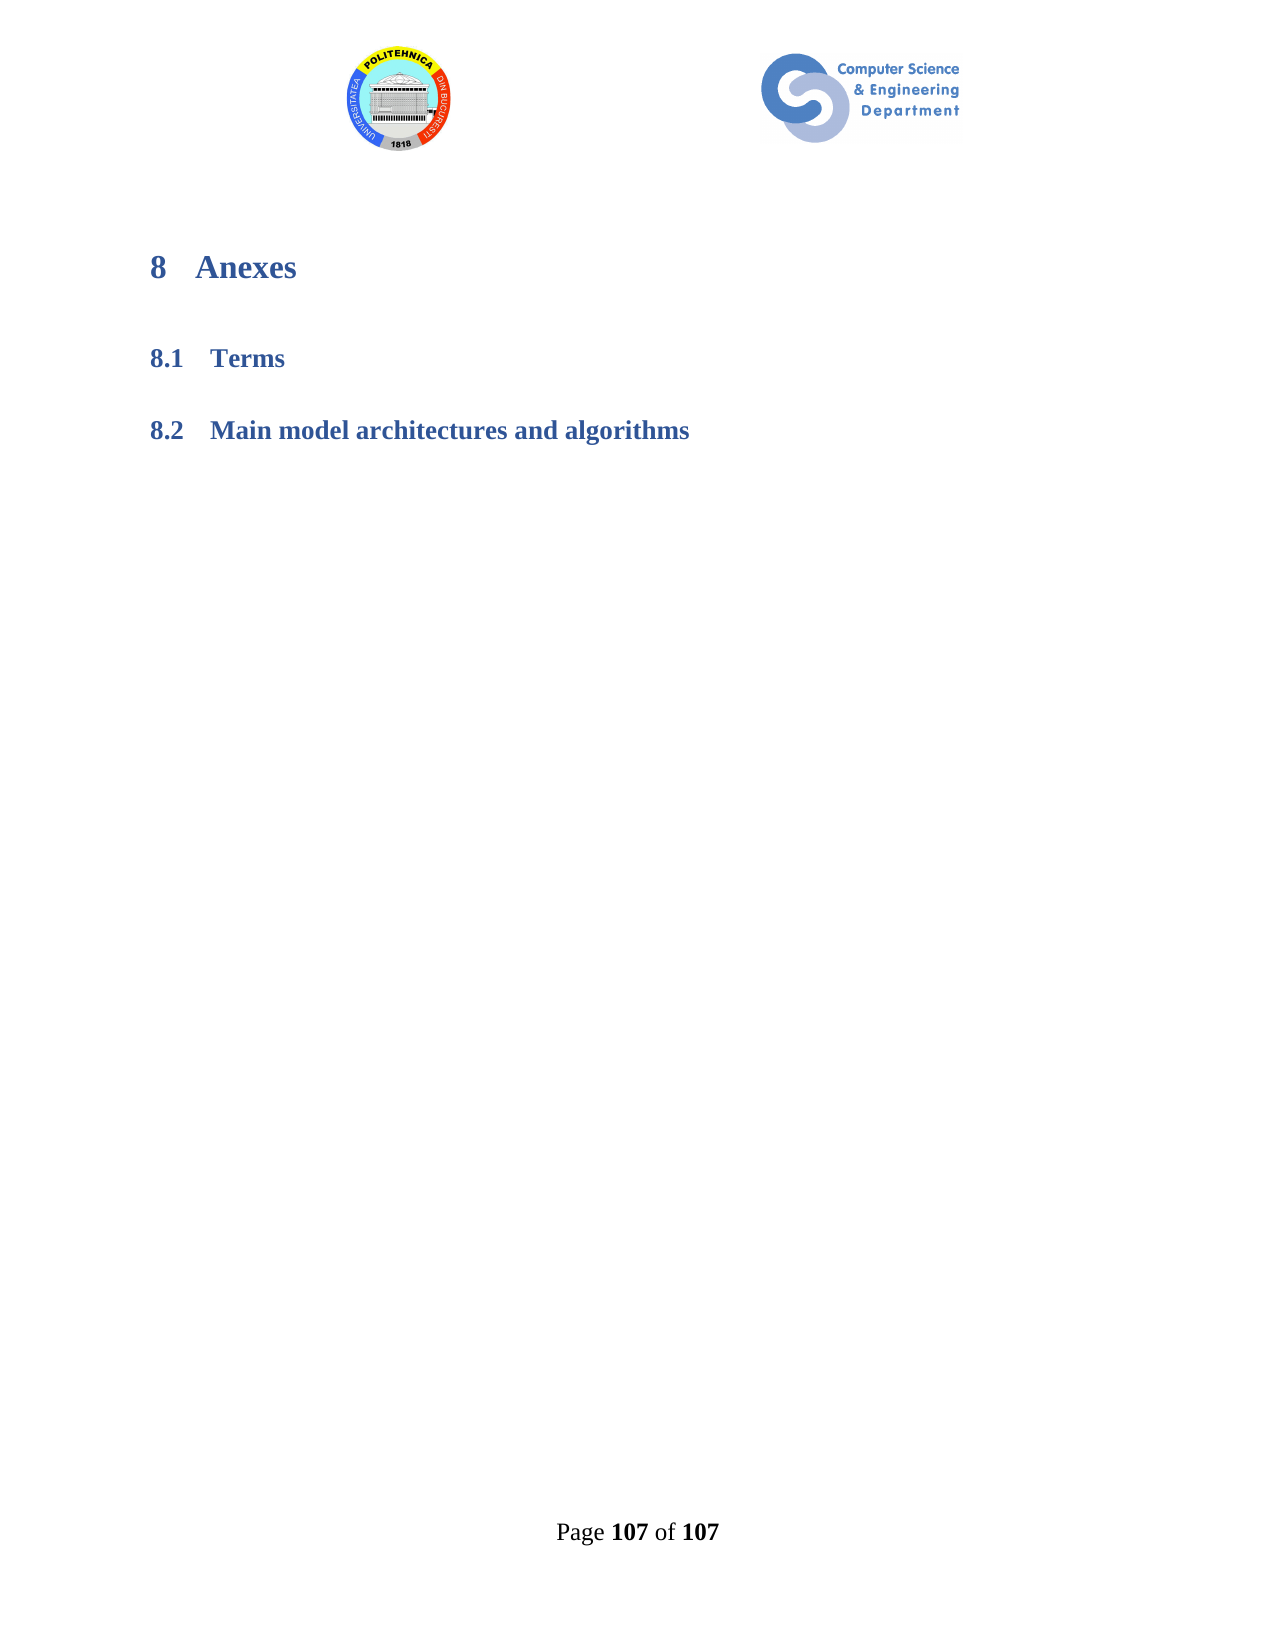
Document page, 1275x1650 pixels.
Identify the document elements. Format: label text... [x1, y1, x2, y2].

subtitle Terms [150, 342, 1125, 373]
picture [760, 53, 963, 144]
subtitle Anexes [150, 247, 1125, 285]
picture [346, 46, 451, 151]
subtitle Main model architectures and algorithms [150, 414, 1125, 445]
